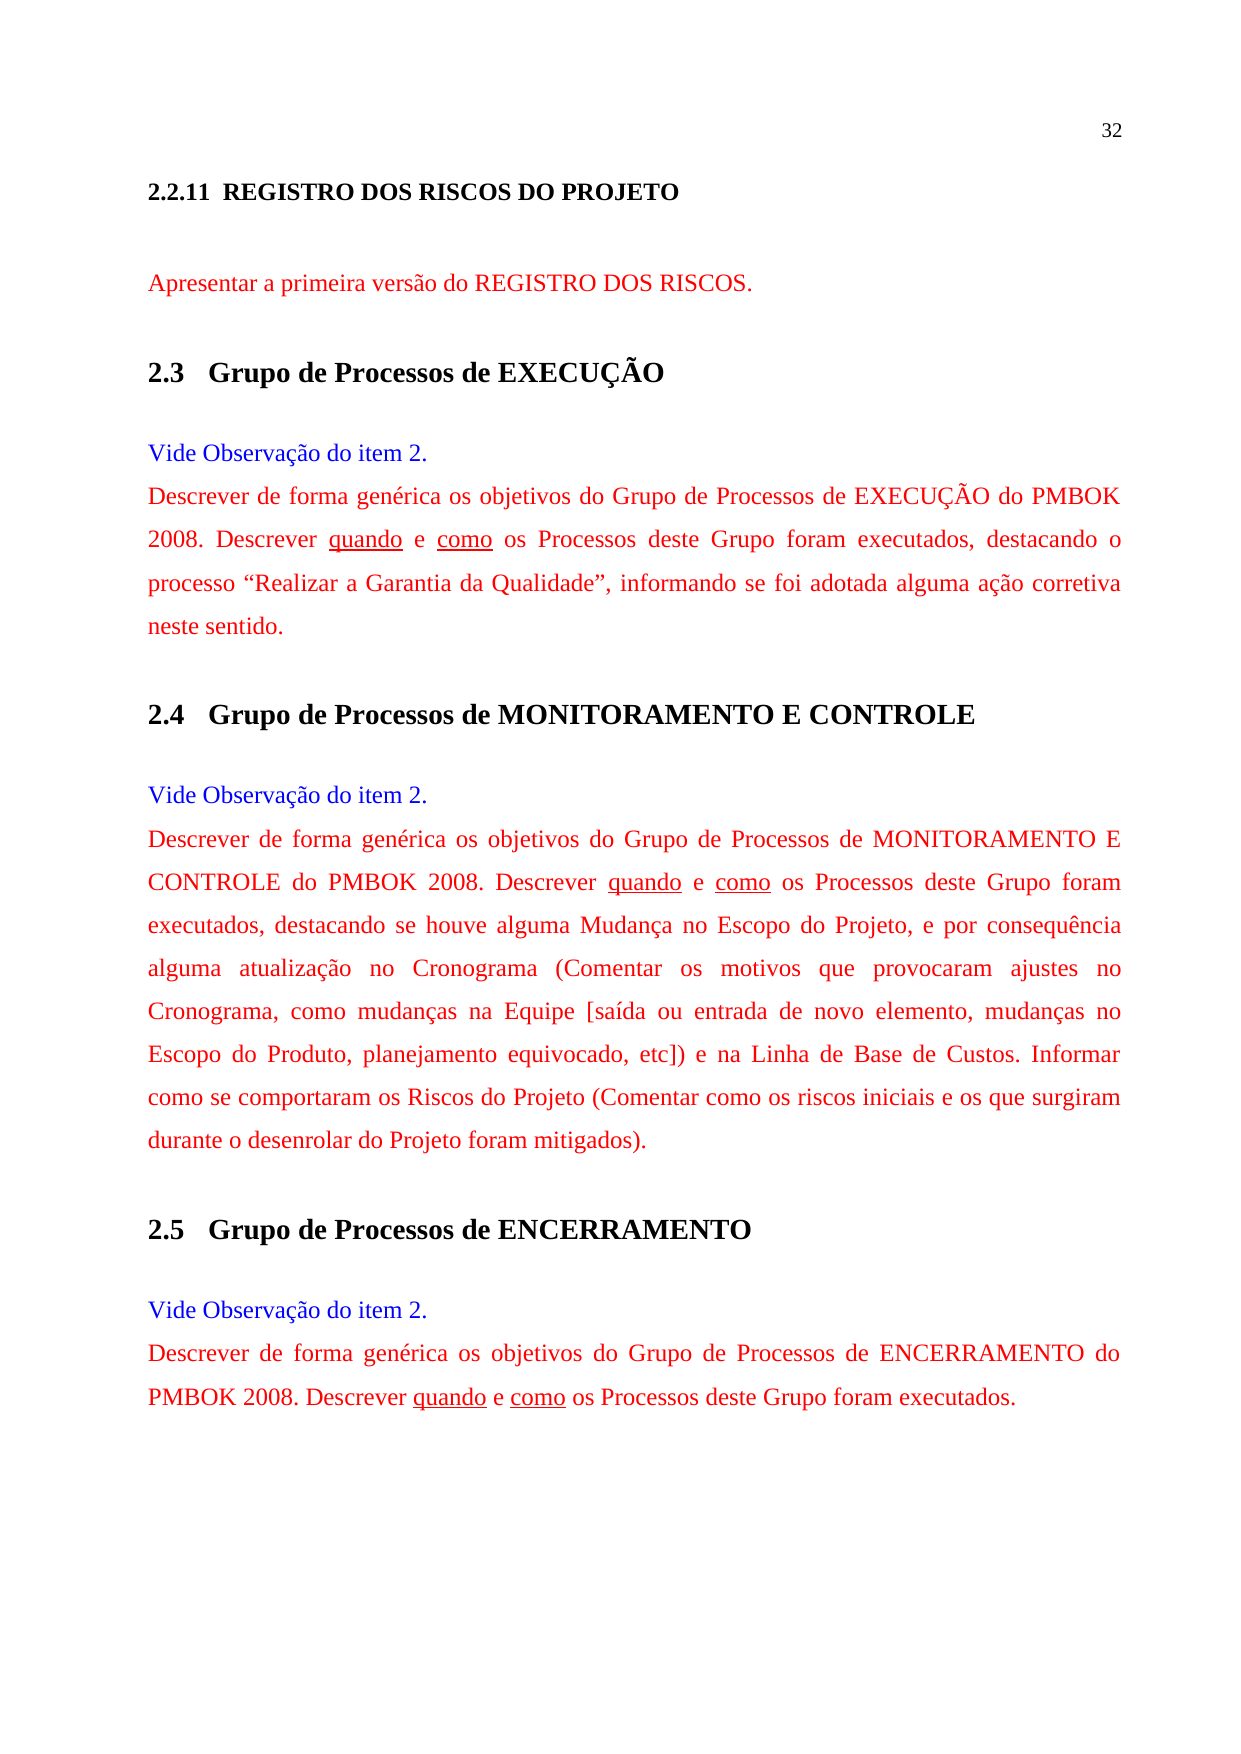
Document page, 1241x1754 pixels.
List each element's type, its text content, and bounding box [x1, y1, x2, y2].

subtitle Grupo de Processos de ENCERRAMENTO [148, 1212, 1122, 1245]
text Descrever de forma genérica os objetivos do Grupo de Processos de EXECUÇÃO do PMBOK 2008. Descrever quando e como os Processos deste Grupo foram executados, destacando o processo “Realizar a Garantia da Qualidade”, informando se foi adotada alguma ação corretiva neste sentido. [148, 481, 1122, 639]
text Apresentar a primeira versão do REGISTRO DOS RISCOS. [148, 268, 1122, 297]
subtitle Grupo de Processos de MONITORAMENTO E CONTROLE [148, 697, 1122, 731]
text Vide Observação do item 2. [148, 781, 1122, 809]
text Descrever de forma genérica os objetivos do Grupo de Processos de MONITORAMENTO E CONTROLE do PMBOK 2008. Descrever quando e como os Processos deste Grupo foram executados, destacando se houve alguma Mudança no Escopo do Projeto, e por consequência alguma atualização no Cronograma (Comentar os motivos que provocaram ajustes no Cronograma, como mudanças na Equipe [saída ou entrada de novo elemento, mudanças no Escopo do Produto, planejamento equivocado, etc]) e na Linha de Base de Custos. Informar como se comportaram os Riscos do Projeto (Comentar como os riscos iniciais e os que surgiram durante o desenrolar do Projeto foram mitigados). [148, 824, 1122, 1154]
text Vide Observação do item 2. [148, 1295, 1122, 1324]
subtitle Grupo de Processos de EXECUÇÃO [148, 355, 1122, 388]
text Vide Observação do item 2. [148, 438, 1122, 467]
subtitle REGISTRO DOS RISCOS DO PROJETO [148, 177, 1122, 206]
text Descrever de forma genérica os objetivos do Grupo de Processos de ENCERRAMENTO do PMBOK 2008. Descrever quando e como os Processos deste Grupo foram executados. [148, 1338, 1122, 1410]
